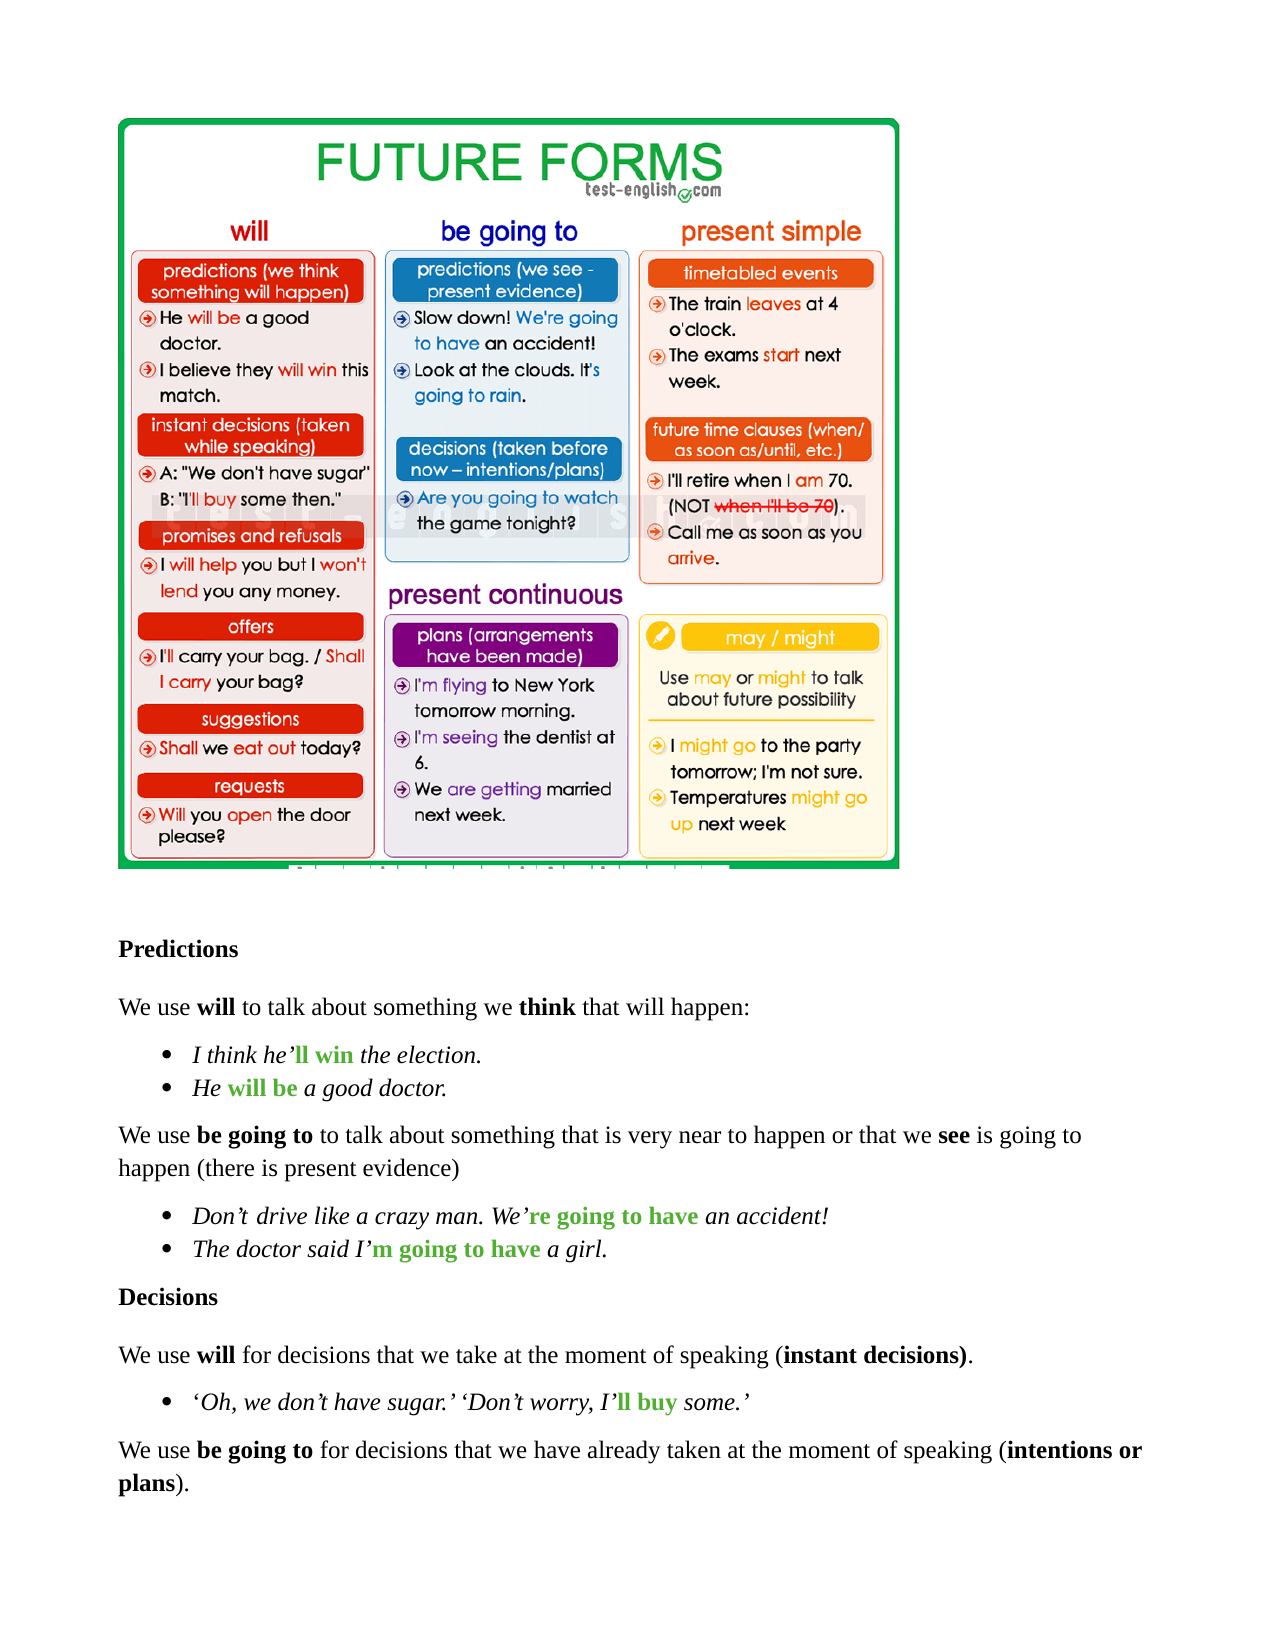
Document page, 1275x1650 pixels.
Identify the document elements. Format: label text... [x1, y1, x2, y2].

list The doctor said I’m going to have a girl. [162, 1234, 1157, 1263]
text We use be going to for decisions that we have already taken at the moment of speaking (intentions or plans). [118, 1435, 1157, 1497]
list ‘Oh, we don’t have sugar.’ ‘Don’t worry, I’ll buy some.’ [162, 1387, 1157, 1416]
list Don’t drive like a crazy man. We’re going to have an accident! [162, 1201, 1157, 1230]
text We use be going to to talk about something that is very near to happen or that we see is going to happen (there is present evidence) [118, 1120, 1157, 1182]
picture [118, 118, 901, 869]
list He will be a good doctor. [162, 1073, 1157, 1101]
text We use will to talk about something we think that will happen: [118, 992, 1157, 1021]
list I think he’ll win the election. [162, 1040, 1157, 1068]
subtitle Predictions [118, 934, 1157, 963]
subtitle Decisions [118, 1282, 1157, 1310]
text We use will for decisions that we take at the moment of speaking (instant decisions). [118, 1340, 1157, 1368]
